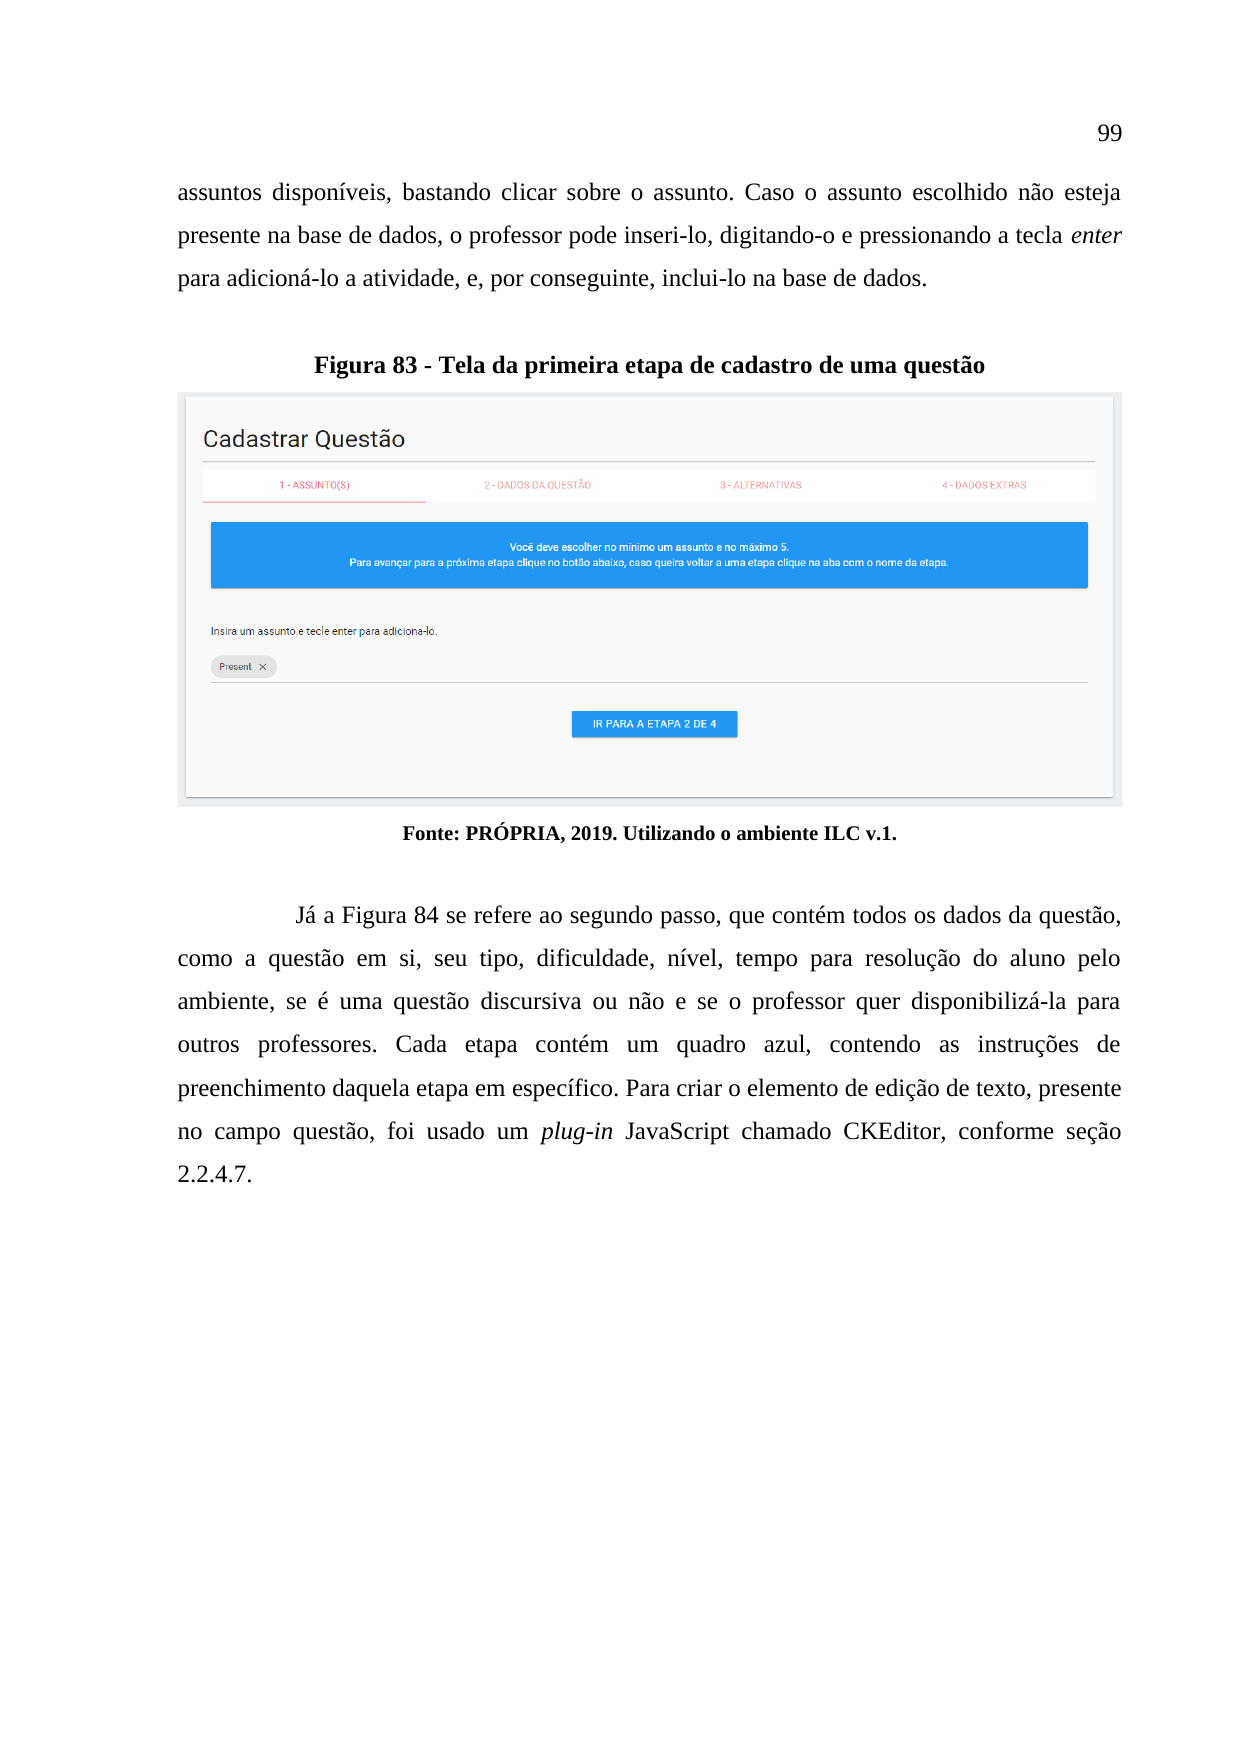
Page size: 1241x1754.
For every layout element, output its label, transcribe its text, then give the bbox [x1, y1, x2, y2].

text Fonte: PRÓPRIA, 2019. Utilizando o ambiente ILC v.1. [177, 821, 1122, 845]
text Já a Figura 84 se refere ao segundo passo, que contém todos os dados da questão, como a questão em si, seu tipo, dificuldade, nível, tempo para resolução do aluno pelo ambiente, se é uma questão discursiva ou não e se o professor quer disponibilizá-la para outros professores. Cada etapa contém um quadro azul, contendo as instruções de preenchimento daquela etapa em específico. Para criar o elemento de edição de texto, presente no campo questão, foi usado um plug-in JavaScript chamado CKEditor, conforme seção 2.2.4.7. [177, 900, 1122, 1188]
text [177, 177, 1122, 292]
picture [177, 392, 1123, 807]
